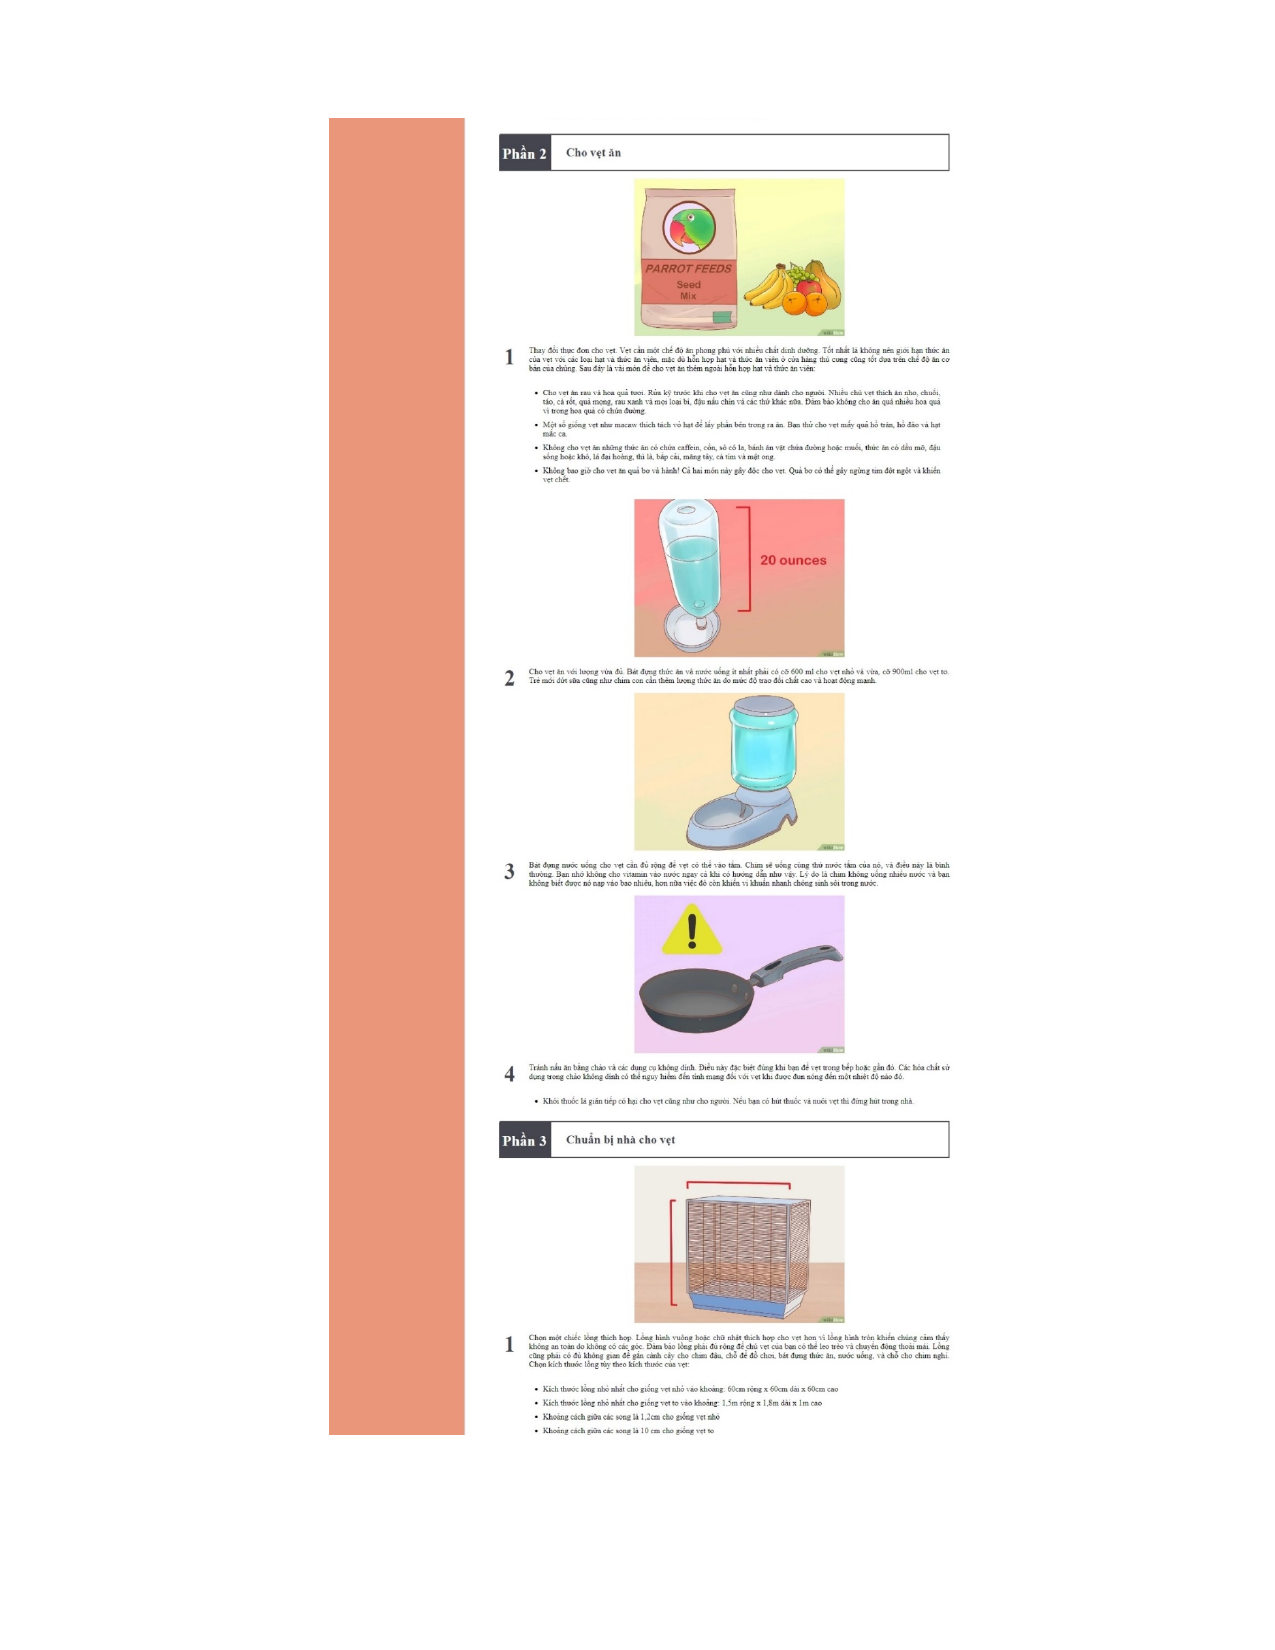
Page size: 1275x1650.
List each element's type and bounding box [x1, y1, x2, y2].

picture [329, 118, 976, 1435]
